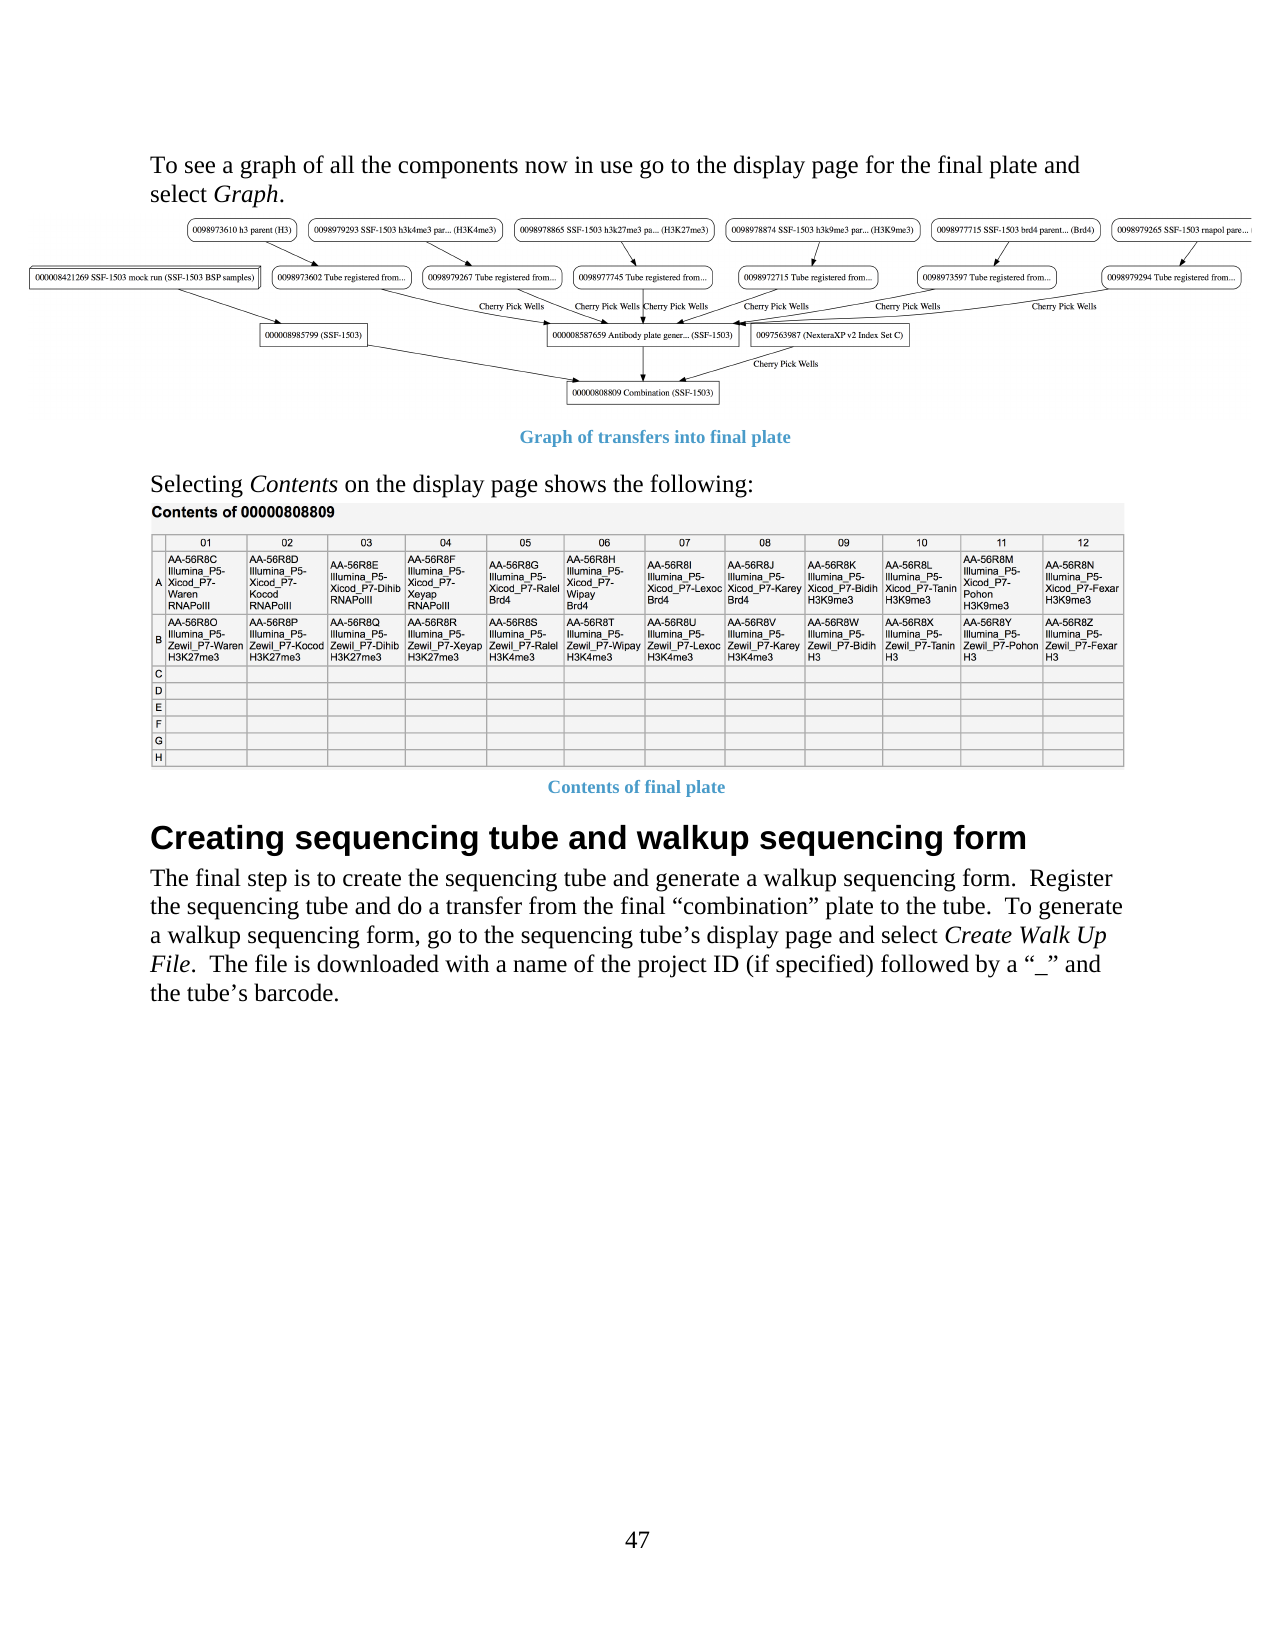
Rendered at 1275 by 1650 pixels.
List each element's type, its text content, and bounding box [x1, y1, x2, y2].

text Selecting Contents on the display page shows the following: [150, 469, 1125, 497]
subtitle Creating sequencing tube and walkup sequencing form [150, 818, 1125, 856]
text Contents of final plate [150, 776, 1125, 797]
text The final step is to create the sequencing tube and generate a walkup sequencing form. Register the sequencing tube and do a transfer from the final “combination” plate to the tube. To generate a walkup sequencing form, go to the sequencing tube’s display page and select Create Walk Up File. The file is downloaded with a name of the project ID (if specified) followed by a “_” and the tube’s barcode. [150, 863, 1125, 1006]
text Graph of transfers into final plate [150, 426, 1125, 448]
picture [150, 503, 1125, 770]
text To see a graph of all the components now in use go to the display page for the final plate and select Graph. [150, 150, 1125, 207]
picture [28, 213, 1252, 420]
